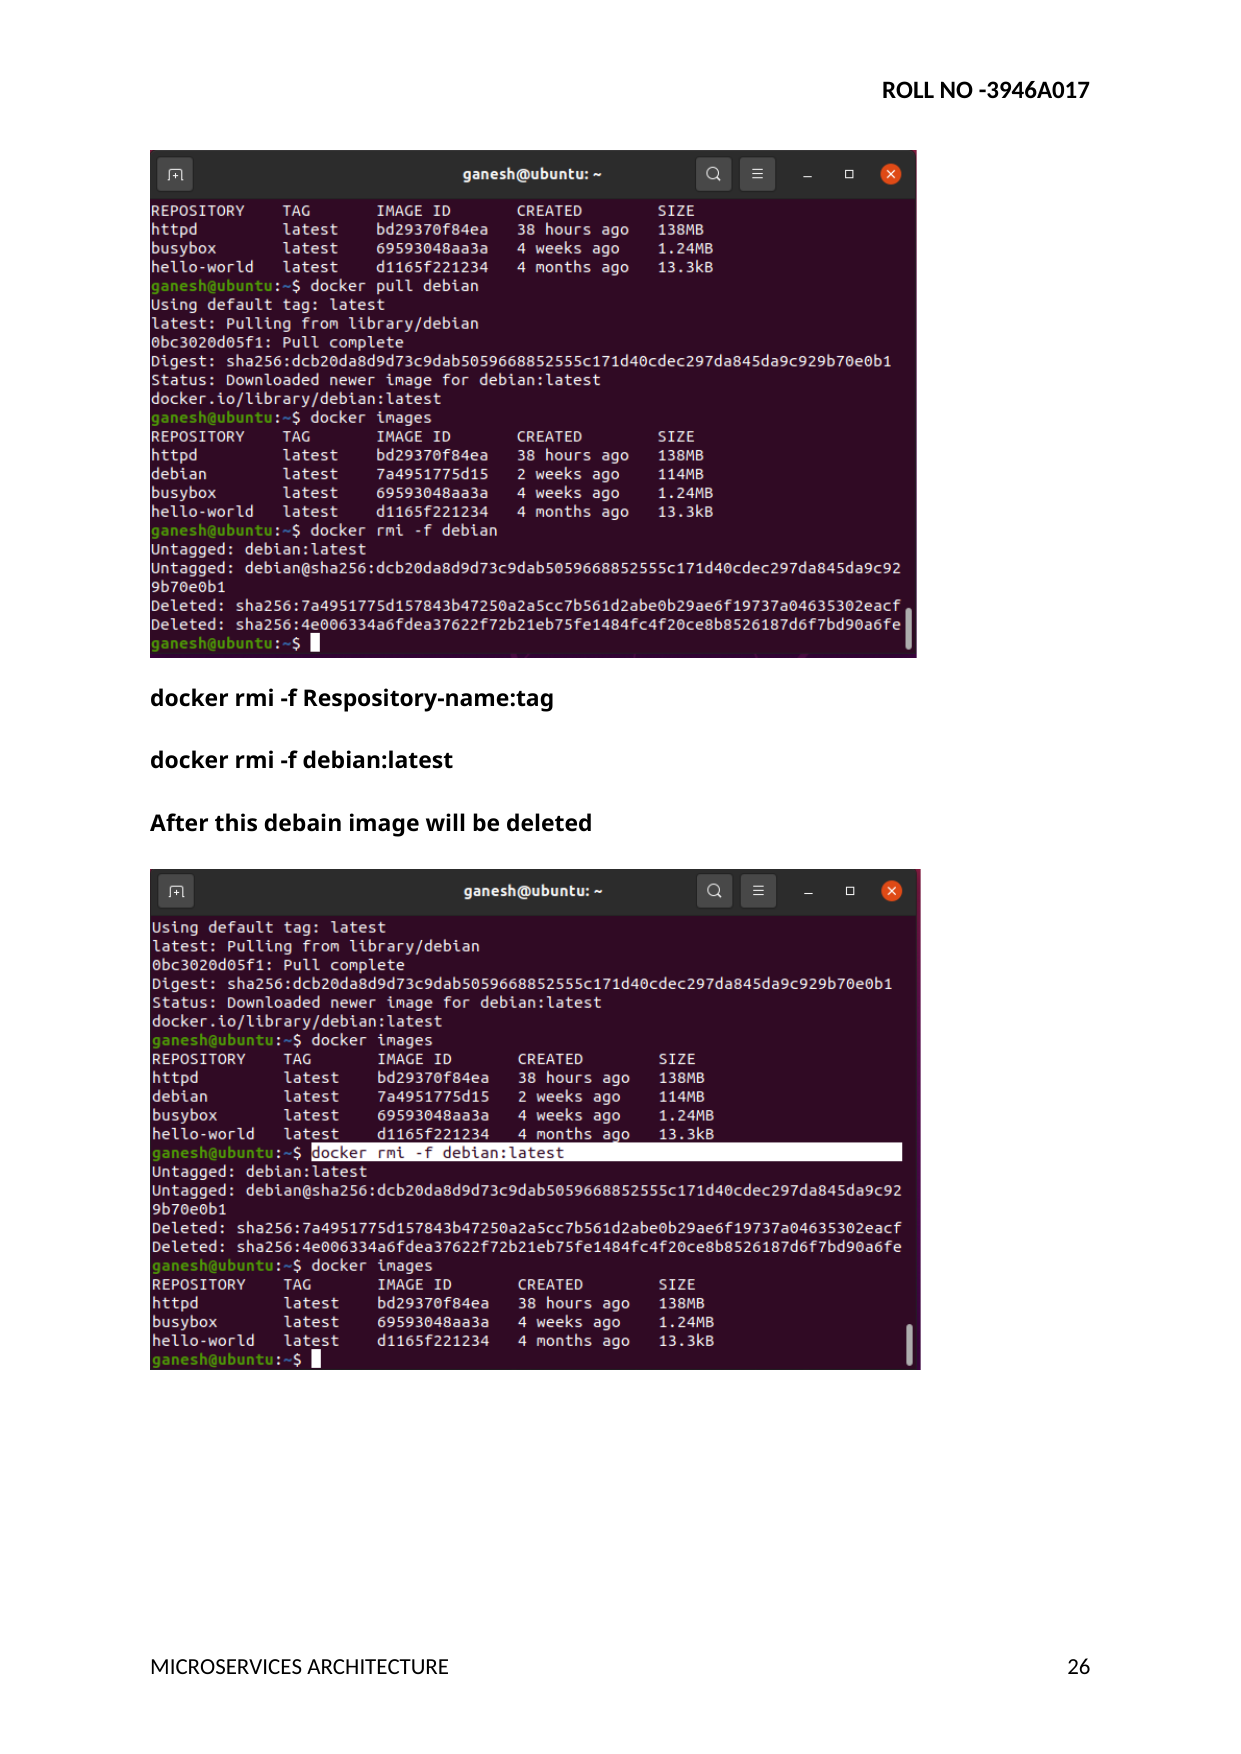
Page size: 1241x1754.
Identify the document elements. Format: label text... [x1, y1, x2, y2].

text After this debain image will be deleted [150, 807, 1090, 838]
text docker rmi -f Respository-name:tag [150, 682, 1090, 713]
text docker rmi -f debian:latest [150, 744, 1090, 776]
picture [150, 869, 921, 1370]
picture [150, 150, 917, 658]
